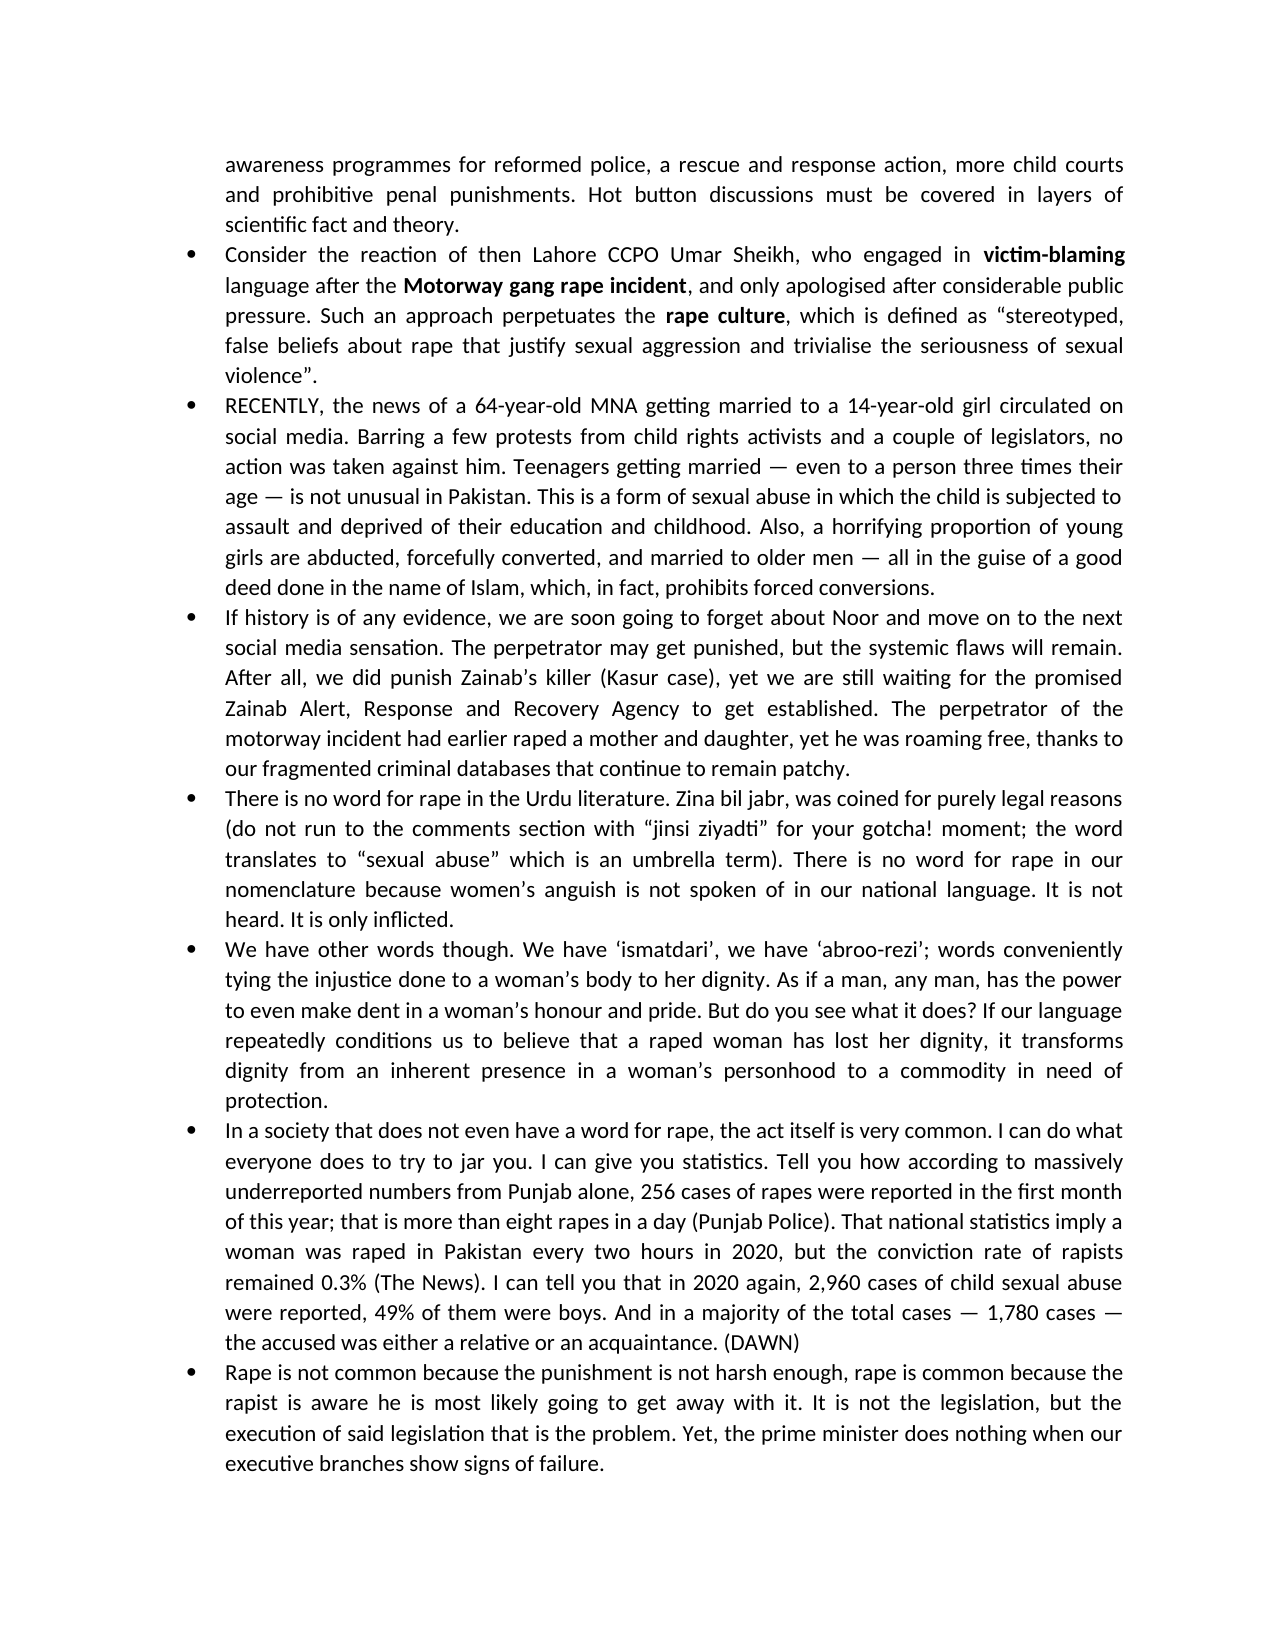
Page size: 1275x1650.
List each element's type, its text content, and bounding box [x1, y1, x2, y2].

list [187, 150, 1125, 238]
list Consider the reaction of then Lahore CCPO Umar Sheikh, who engaged in victim-blaming language after the Motorway gang rape incident, and only apologised after considerable public pressure. Such an approach perpetuates the rape culture, which is defined as “stereotyped, false beliefs about rape that justify sexual aggression and trivialise the seriousness of sexual violence”. [187, 241, 1125, 389]
list We have other words though. We have ‘ismatdari’, we have ‘abroo-rezi’; words conveniently tying the injustice done to a woman’s body to her dignity. As if a man, any man, has the power to even make dent in a woman’s honour and pride. But do you see what it does? If our language repeatedly conditions us to believe that a raped woman has lost her dignity, it transforms dignity from an inherent presence in a woman’s personhood to a commodity in need of protection. [187, 935, 1125, 1114]
list There is no word for rape in the Urdu literature. Zina bil jabr, was coined for purely legal reasons (do not run to the comments section with “jinsi ziyadti” for your gotcha! moment; the word translates to “sexual abuse” which is an umbrella term). There is no word for rape in our nomenclature because women’s anguish is not spoken of in our national language. It is not heard. It is only inflicted. [187, 784, 1125, 933]
list RECENTLY, the news of a 64-year-old MNA getting married to a 14-year-old girl circulated on social media. Barring a few protests from child rights activists and a couple of legislators, no action was taken against him. Teenagers getting married — even to a person three times their age — is not unusual in Pakistan. This is a form of sexual abuse in which the child is subjected to assault and deprived of their education and childhood. Also, a horrifying proportion of young girls are abducted, forcefully converted, and married to older men — all in the guise of a good deed done in the name of Islam, which, in fact, prohibits forced conversions. [187, 392, 1125, 601]
list Rape is not common because the punishment is not harsh enough, rape is common because the rapist is aware he is most likely going to get away with it. It is not the legislation, but the execution of said legislation that is the problem. Yet, the prime minister does nothing when our executive branches show signs of failure. [187, 1358, 1125, 1477]
list In a society that does not even have a word for rape, the act itself is very common. I can do what everyone does to try to jar you. I can give you statistics. Tell you how according to massively underreported numbers from Punjab alone, 256 cases of rapes were reported in the first month of this year; that is more than eight rapes in a day (Punjab Police). That national statistics imply a woman was raped in Pakistan every two hours in 2020, but the conviction rate of rapists remained 0.3% (The News). I can tell you that in 2020 again, 2,960 cases of child sexual abuse were reported, 49% of them were boys. And in a majority of the total cases — 1,780 cases — the accused was either a relative or an acquaintance. (DAWN) [187, 1117, 1125, 1356]
list If history is of any evidence, we are soon going to forget about Noor and move on to the next social media sensation. The perpetrator may get punished, but the systemic flaws will remain. After all, we did punish Zainab’s killer (Kasur case), yet we are still waiting for the promised Zainab Alert, Response and Recovery Agency to get established. The perpetrator of the motorway incident had earlier raped a mother and daughter, yet he was roaming free, thanks to our fragmented criminal databases that continue to remain patchy. [187, 603, 1125, 782]
